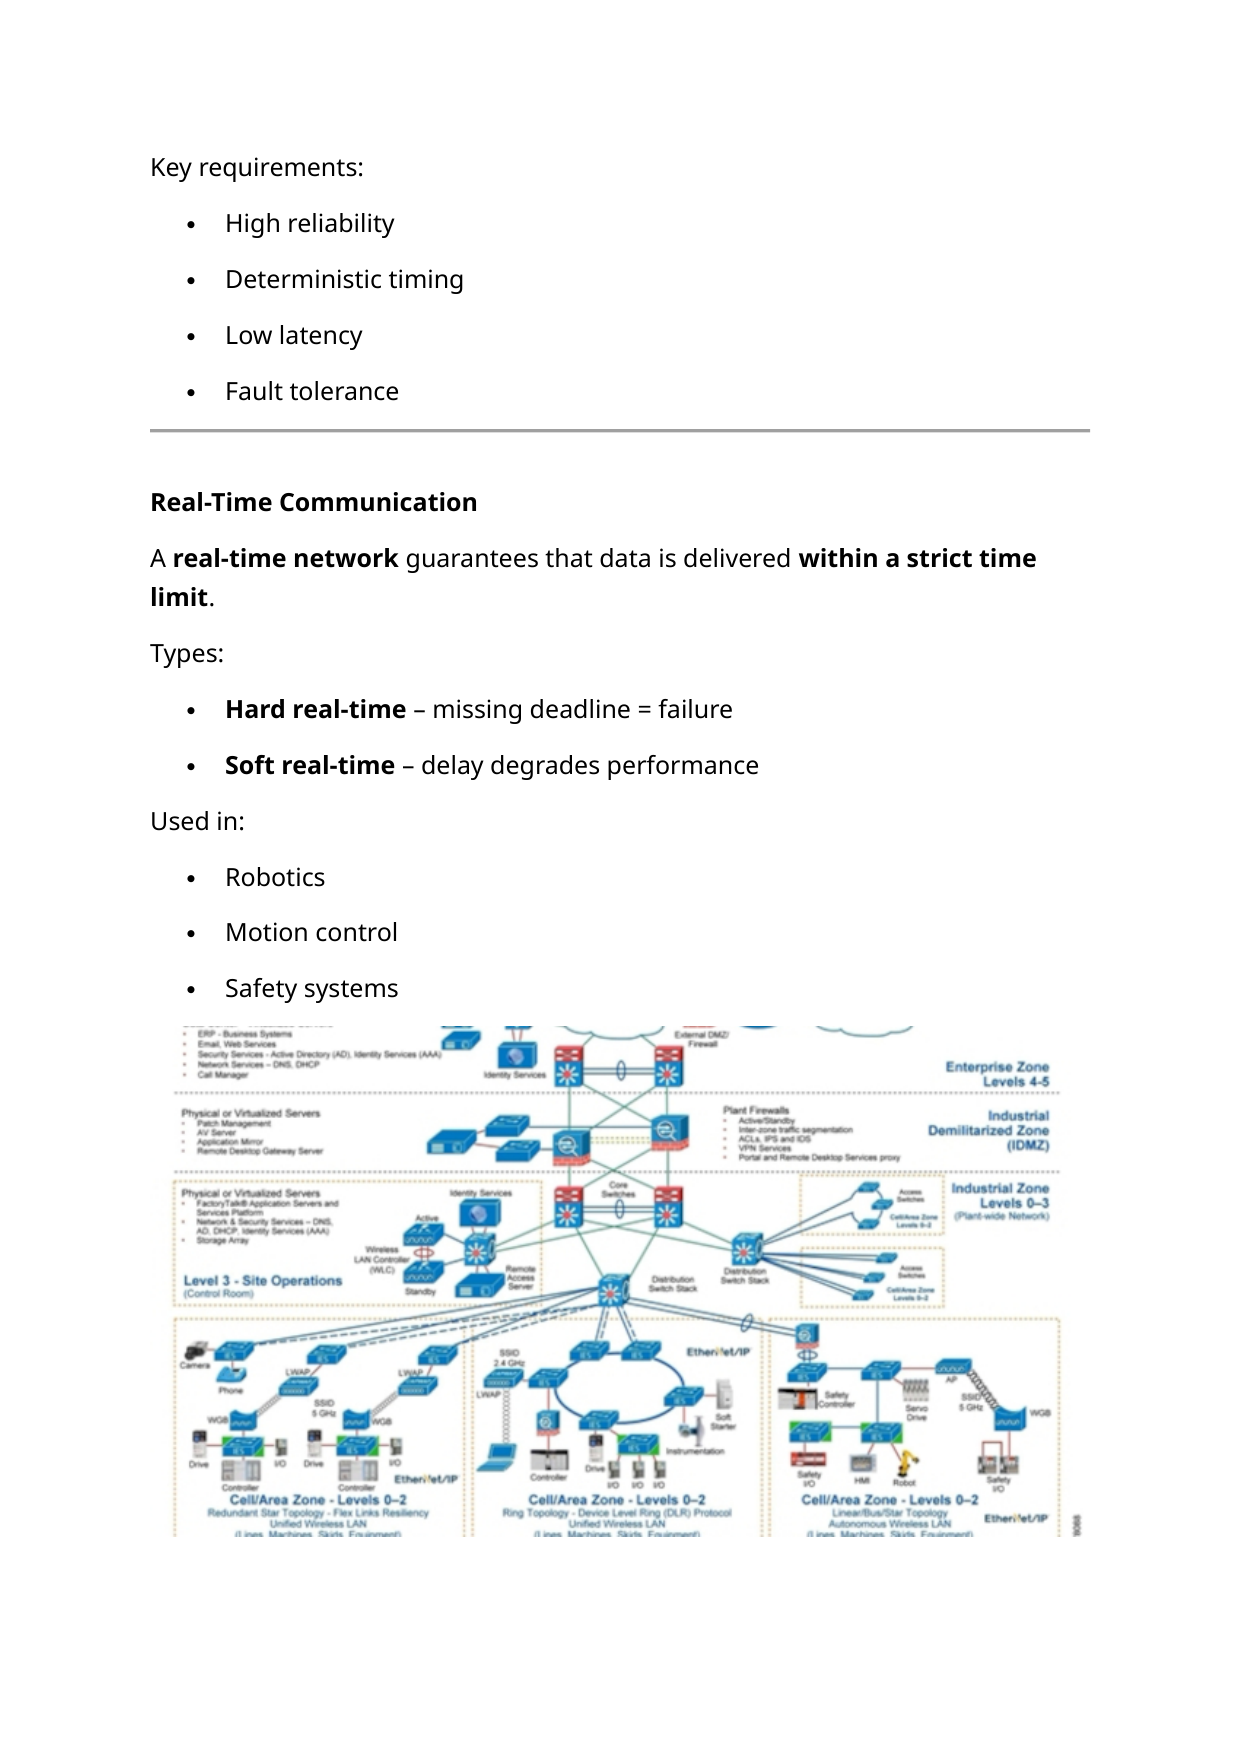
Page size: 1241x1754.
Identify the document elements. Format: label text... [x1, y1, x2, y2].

list Hard real-time – missing deadline = failure [187, 692, 1090, 726]
text Real-Time Communication [150, 485, 1090, 519]
text Used in: [150, 803, 1090, 837]
list Low latency [187, 317, 1090, 352]
list Deterministic timing [187, 262, 1090, 296]
list Motion control [187, 915, 1090, 949]
list Robotics [187, 859, 1090, 893]
picture [150, 1026, 1091, 1537]
list Safety systems [187, 971, 1090, 1005]
list Soft real-time – delay degrades performance [187, 747, 1090, 782]
text A real-time network guarantees that data is delivered within a strict time limit. [150, 541, 1090, 614]
list High reliability [187, 206, 1090, 240]
list Fault tolerance [187, 373, 1090, 407]
text Key requirements: [150, 150, 1090, 184]
text Types: [150, 636, 1090, 670]
